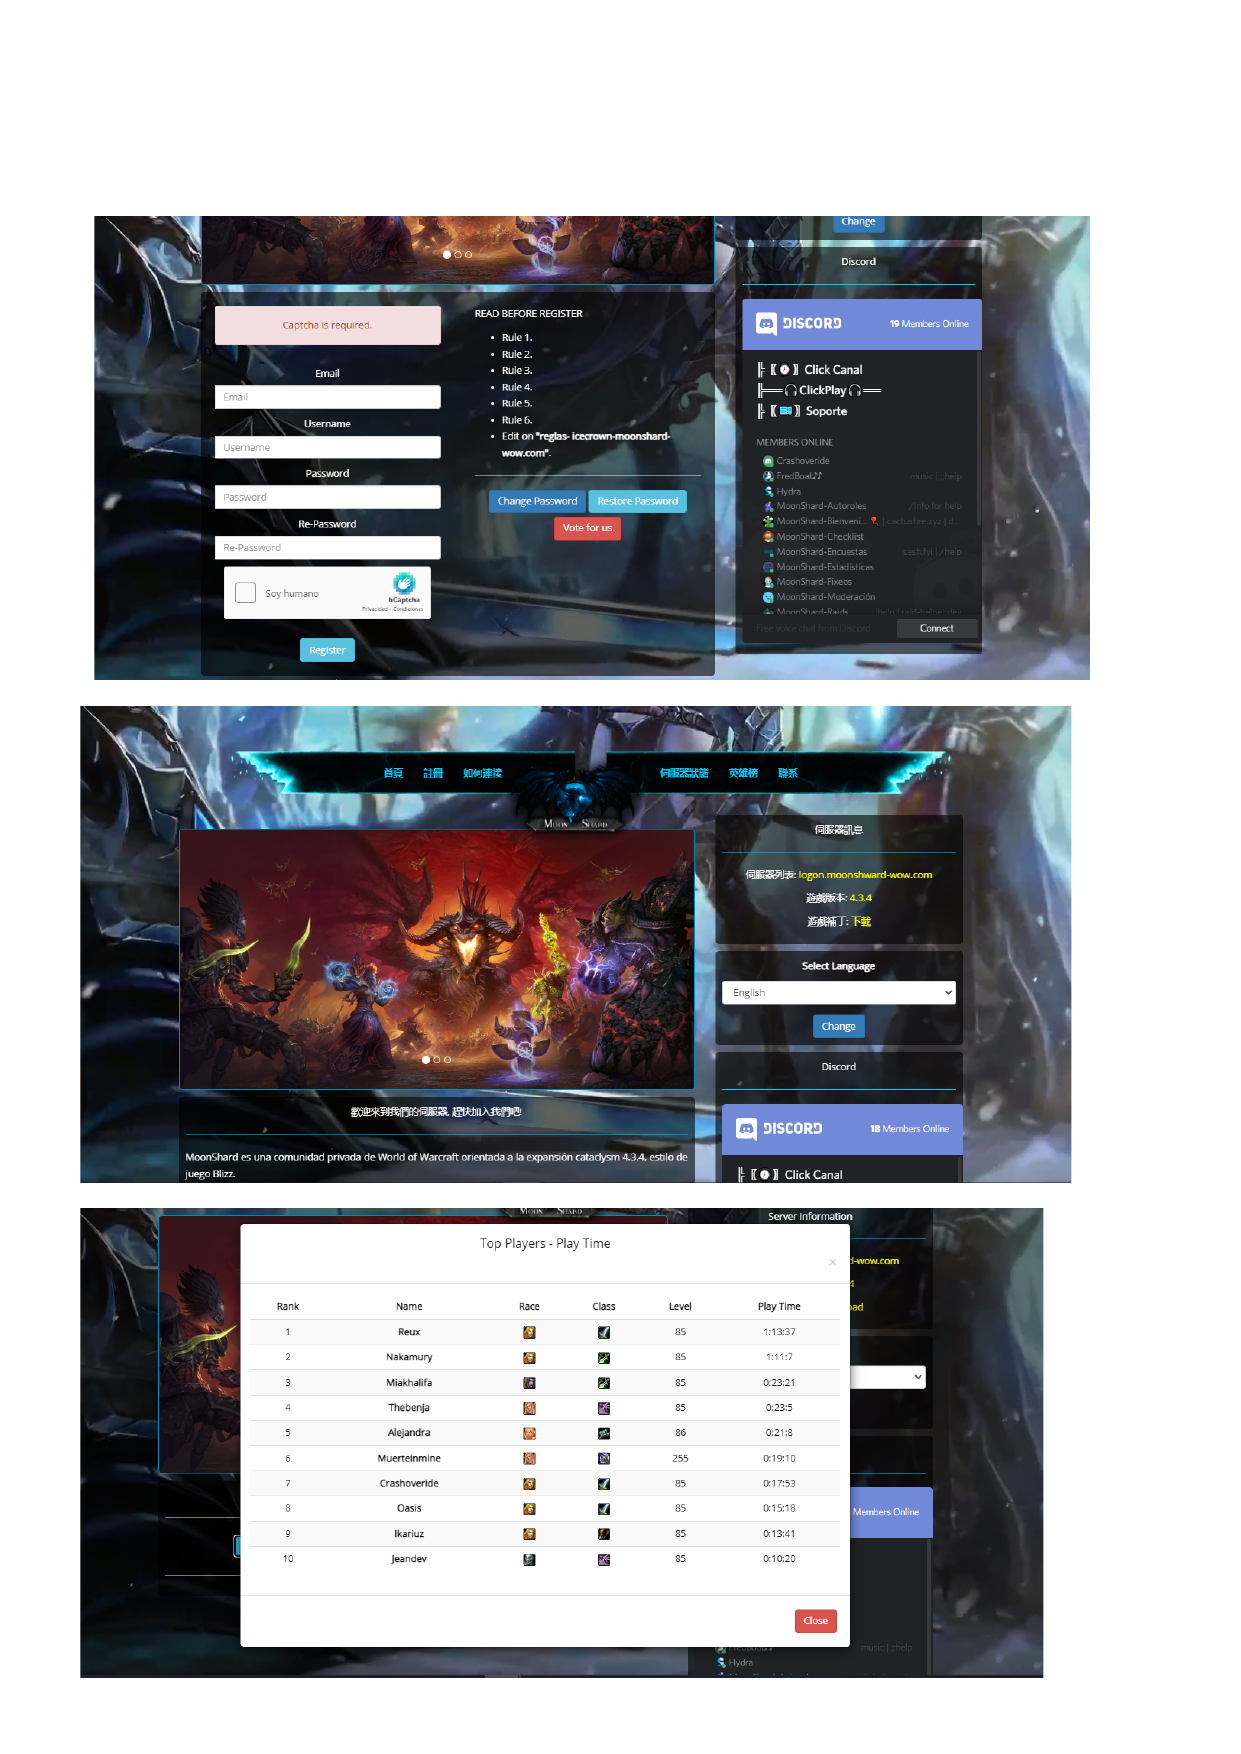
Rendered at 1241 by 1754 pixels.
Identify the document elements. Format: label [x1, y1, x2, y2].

picture [80, 1208, 1044, 1678]
picture [80, 706, 1072, 1183]
picture [203, 216, 713, 283]
picture [94, 216, 1090, 680]
